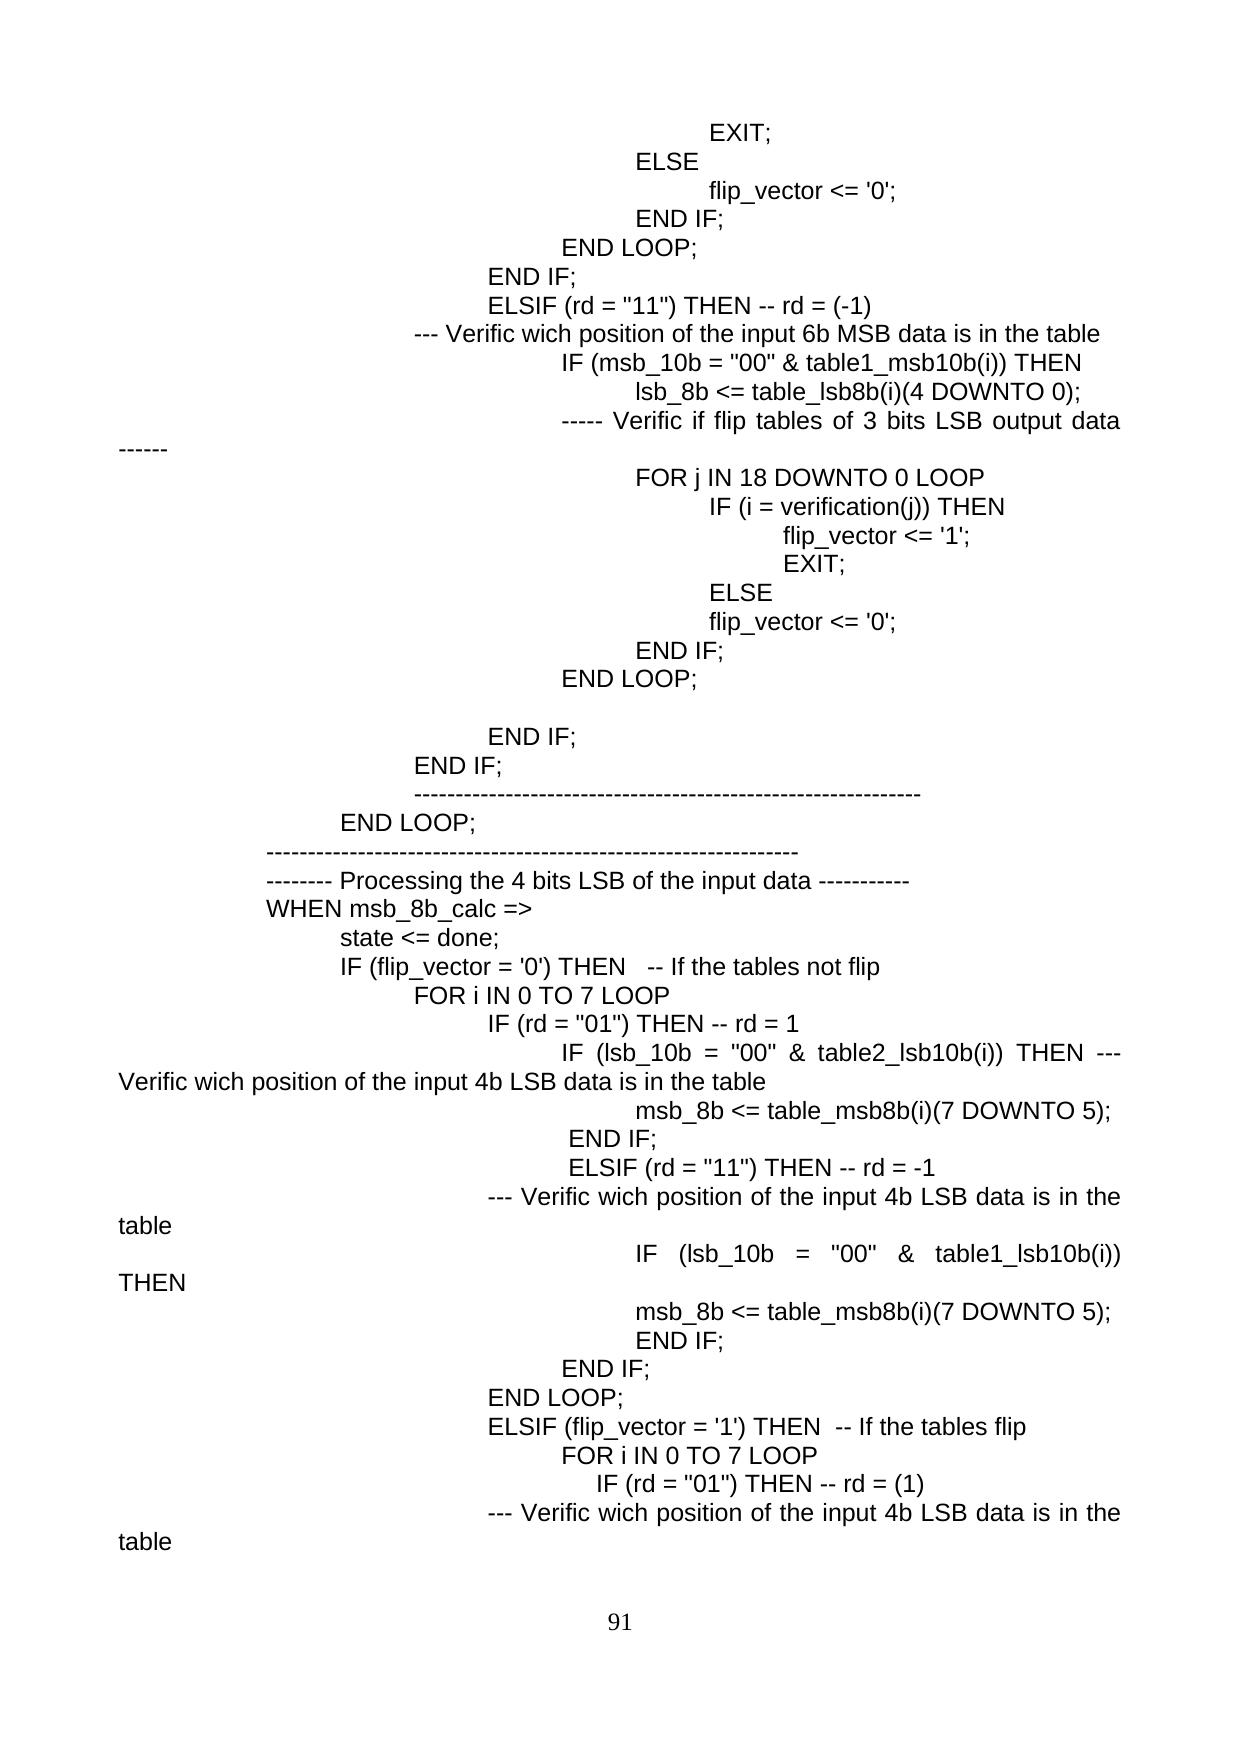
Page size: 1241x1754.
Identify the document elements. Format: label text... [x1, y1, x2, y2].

text EXIT; [118, 118, 1122, 147]
text IF (msb_10b = "00" & table1_msb10b(i)) THEN [118, 348, 1122, 377]
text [118, 1498, 1122, 1556]
text ------------------------------------------------------------- [118, 779, 1122, 808]
text END IF; [118, 262, 1122, 291]
text ELSIF (rd = "11") THEN -- rd = (-1) [118, 291, 1122, 319]
text --- Verific wich position of the input 4b LSB data is in the table [118, 1182, 1122, 1239]
text ----- Verific if flip tables of 3 bits LSB output data ------ [118, 406, 1122, 463]
text END IF; [118, 751, 1122, 779]
text msb_8b <= table_msb8b(i)(7 DOWNTO 5); [118, 1297, 1122, 1326]
text flip_vector <= '0'; [118, 607, 1122, 636]
text --- Verific wich position of the input 6b MSB data is in the table [118, 319, 1122, 348]
text END IF; [118, 636, 1122, 664]
text -------- Processing the 4 bits LSB of the input data ----------- [118, 866, 1122, 894]
text IF (flip_vector = '0') THEN -- If the tables not flip [118, 952, 1122, 981]
text ELSE [118, 147, 1122, 176]
text FOR i IN 0 TO 7 LOOP [118, 981, 1122, 1009]
text EXIT; [118, 549, 1122, 578]
text END IF; [118, 722, 1122, 751]
text IF (lsb_10b = "00" & table2_lsb10b(i)) THEN --- Verific wich position of the input 4b LSB data is in the table [118, 1038, 1122, 1096]
text flip_vector <= '0'; [118, 176, 1122, 204]
text END IF; [118, 1354, 1122, 1383]
text FOR i IN 0 TO 7 LOOP [118, 1441, 1122, 1469]
text IF (rd = "01") THEN -- rd = 1 [118, 1009, 1122, 1038]
text state <= done; [118, 923, 1122, 952]
text END IF; [118, 1326, 1122, 1354]
text END LOOP; [118, 808, 1122, 837]
text msb_8b <= table_msb8b(i)(7 DOWNTO 5); [118, 1096, 1122, 1124]
text WHEN msb_8b_calc => [118, 894, 1122, 923]
text IF (lsb_10b = "00" & table1_lsb10b(i)) THEN [118, 1239, 1122, 1297]
text ELSE [118, 578, 1122, 607]
text END LOOP; [118, 233, 1122, 262]
text lsb_8b <= table_lsb8b(i)(4 DOWNTO 0); [118, 377, 1122, 406]
text ---------------------------------------------------------------- [118, 837, 1122, 866]
text ELSIF (rd = "11") THEN -- rd = -1 [118, 1153, 1122, 1182]
text END LOOP; [118, 664, 1122, 722]
text IF (i = verification(j)) THEN [118, 492, 1122, 521]
text IF (rd = "01") THEN -- rd = (1) [118, 1469, 1122, 1498]
text FOR j IN 18 DOWNTO 0 LOOP [118, 463, 1122, 492]
text END IF; [118, 204, 1122, 233]
text END LOOP; [118, 1383, 1122, 1412]
text ELSIF (flip_vector = '1') THEN -- If the tables flip [118, 1412, 1122, 1441]
text END IF; [118, 1124, 1122, 1153]
text flip_vector <= '1'; [118, 521, 1122, 549]
